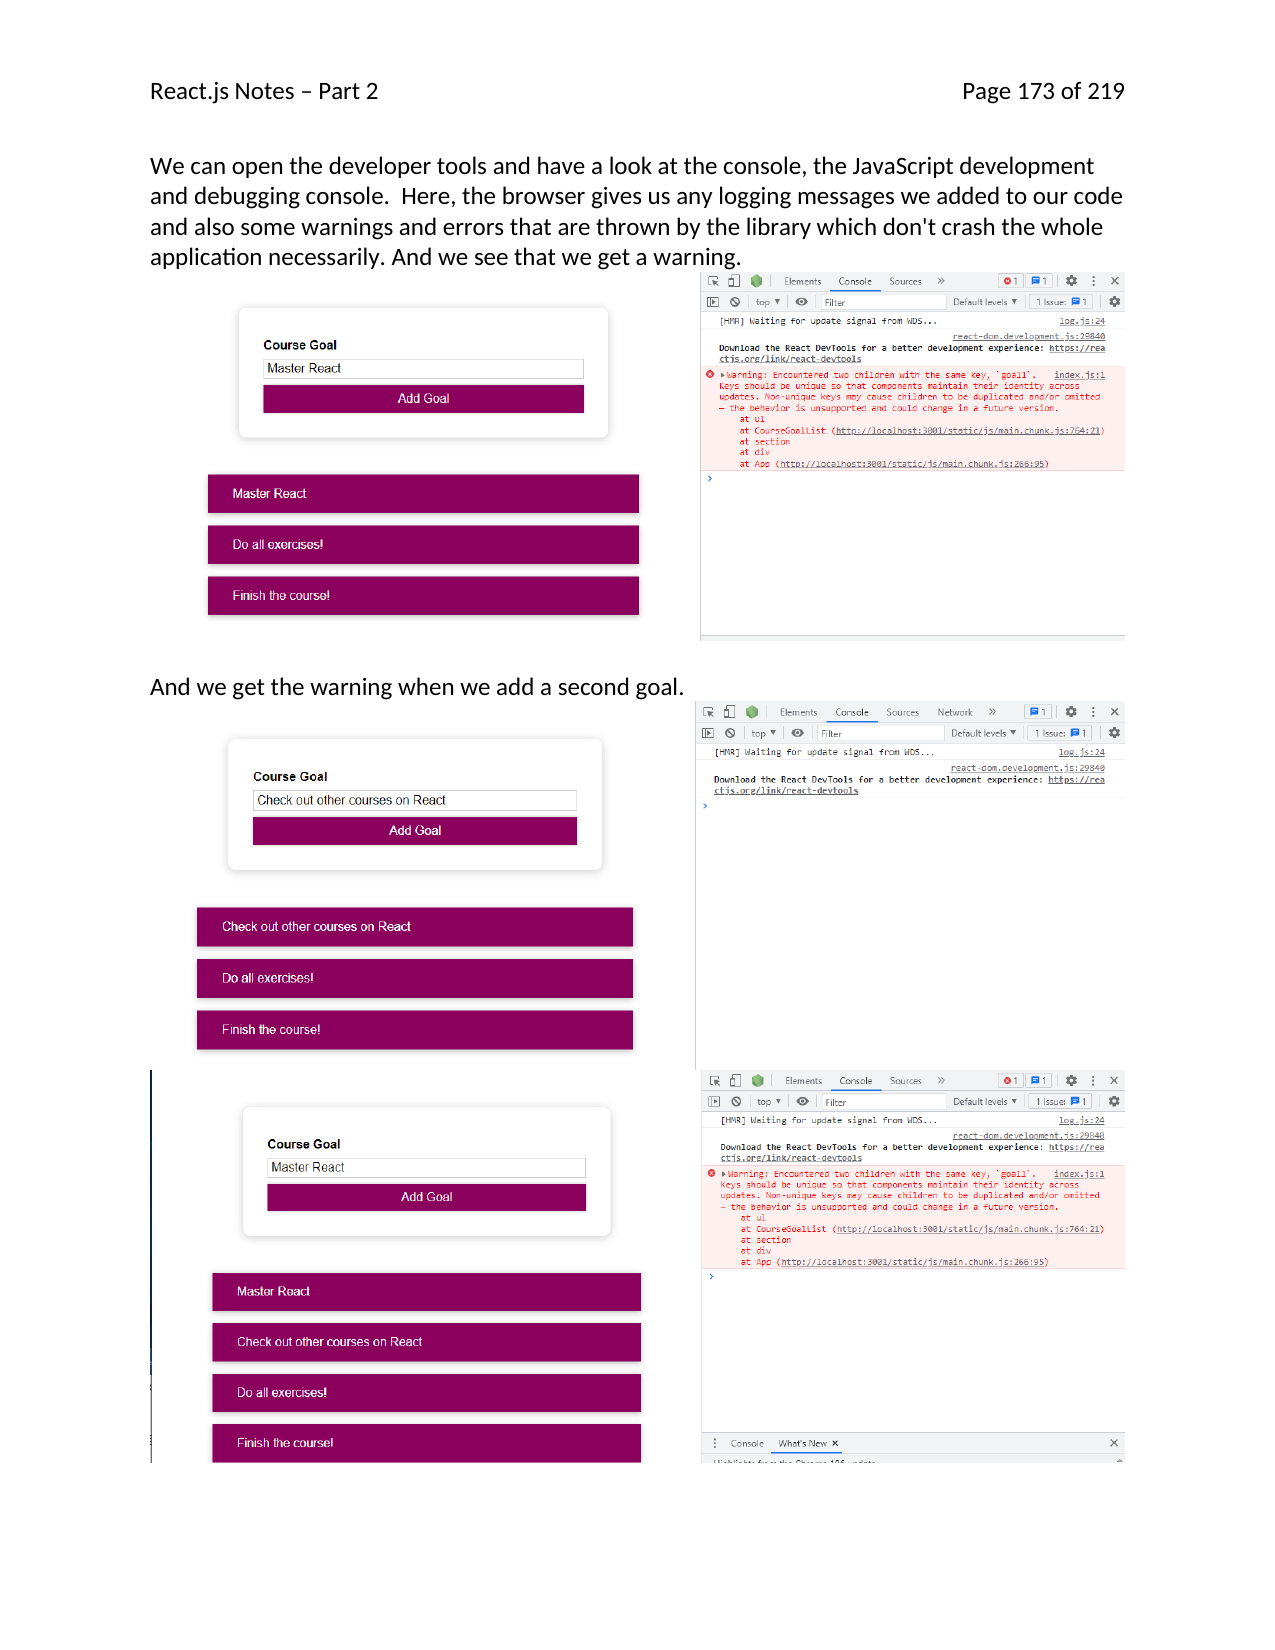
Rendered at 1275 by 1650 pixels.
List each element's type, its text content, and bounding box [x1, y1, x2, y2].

text We can open the developer tools and have a look at the console, the JavaScript development and debugging console. Here, the browser gives us any logging messages we added to our code and also some warnings and errors that are thrown by the library which don't crash the whole application necessarily. And we see that we get a warning. [150, 150, 1125, 272]
picture [150, 272, 1125, 641]
picture [150, 701, 1125, 1463]
text And we get the warning when we add a second goal. [150, 671, 1125, 701]
